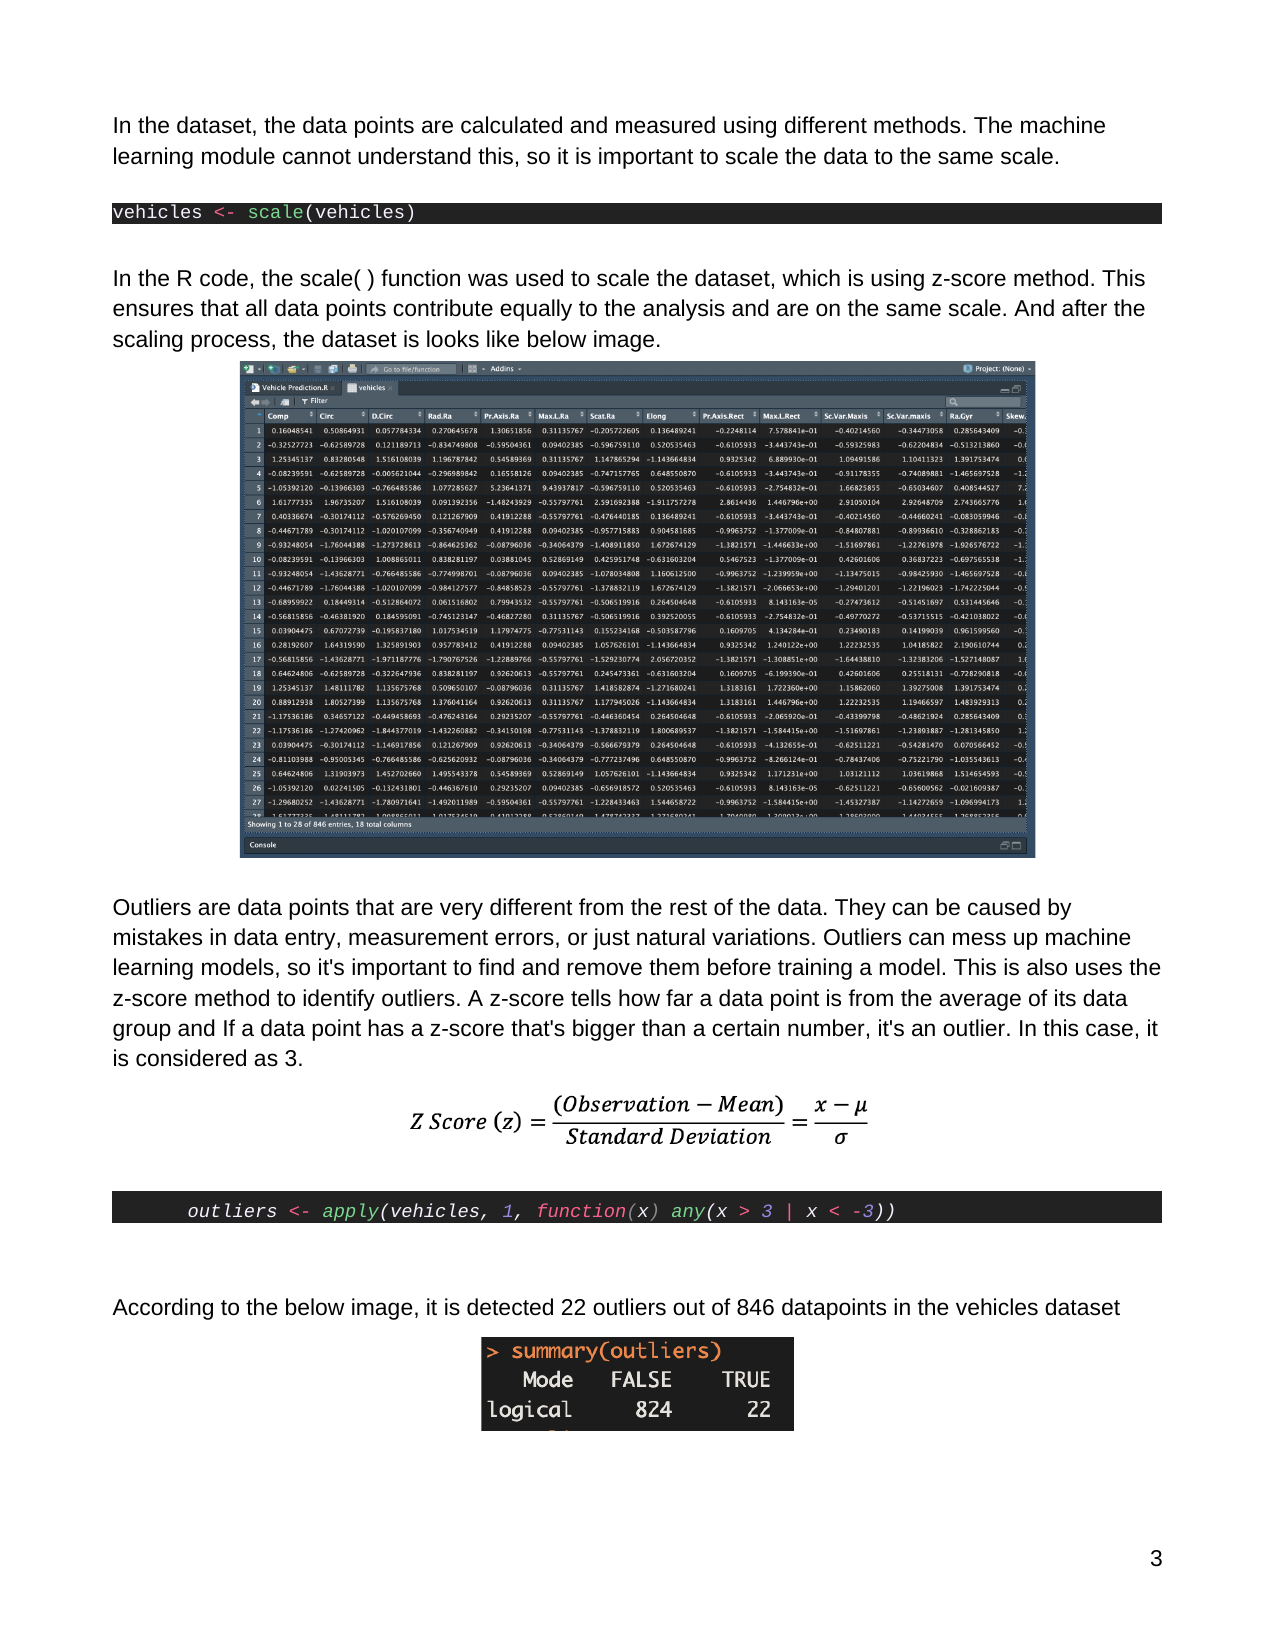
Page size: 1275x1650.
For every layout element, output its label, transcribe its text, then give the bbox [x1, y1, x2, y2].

text Outliers are data points that are very different from the rest of the data. They can be caused by mistakes in data entry, measurement errors, or just natural variations. Outliers can mess up machine learning models, so it's important to find and remove them before training a model. This is also uses the z-score method to identify outliers. A z-score tells how far a data point is from the average of its data group and If a data point has a z-score that's bigger than a certain number, it's an outlier. In this case, it is considered as 3. [112, 894, 1162, 1071]
text outliers <- apply(vehicles, 1, function(x) any(x > 3 | x < -3)) [112, 1202, 1162, 1223]
text vehicles <- scale(vehicles) [112, 203, 1162, 224]
picture [481, 1337, 794, 1431]
picture [390, 1083, 885, 1157]
text According to the below image, it is detected 22 outliers out of 846 datapoints in the vehicles dataset [112, 1294, 1162, 1320]
text In the R code, the scale( ) function was used to scale the dataset, which is using z-score method. This ensures that all data points contribute equally to the analysis and are on the same scale. And after the scaling process, the dataset is looks like below image. [112, 265, 1162, 352]
picture [239, 361, 1036, 858]
text In the dataset, the data points are calculated and measured using different methods. The machine learning module cannot understand this, so it is important to scale the data to the same scale. [112, 112, 1162, 169]
